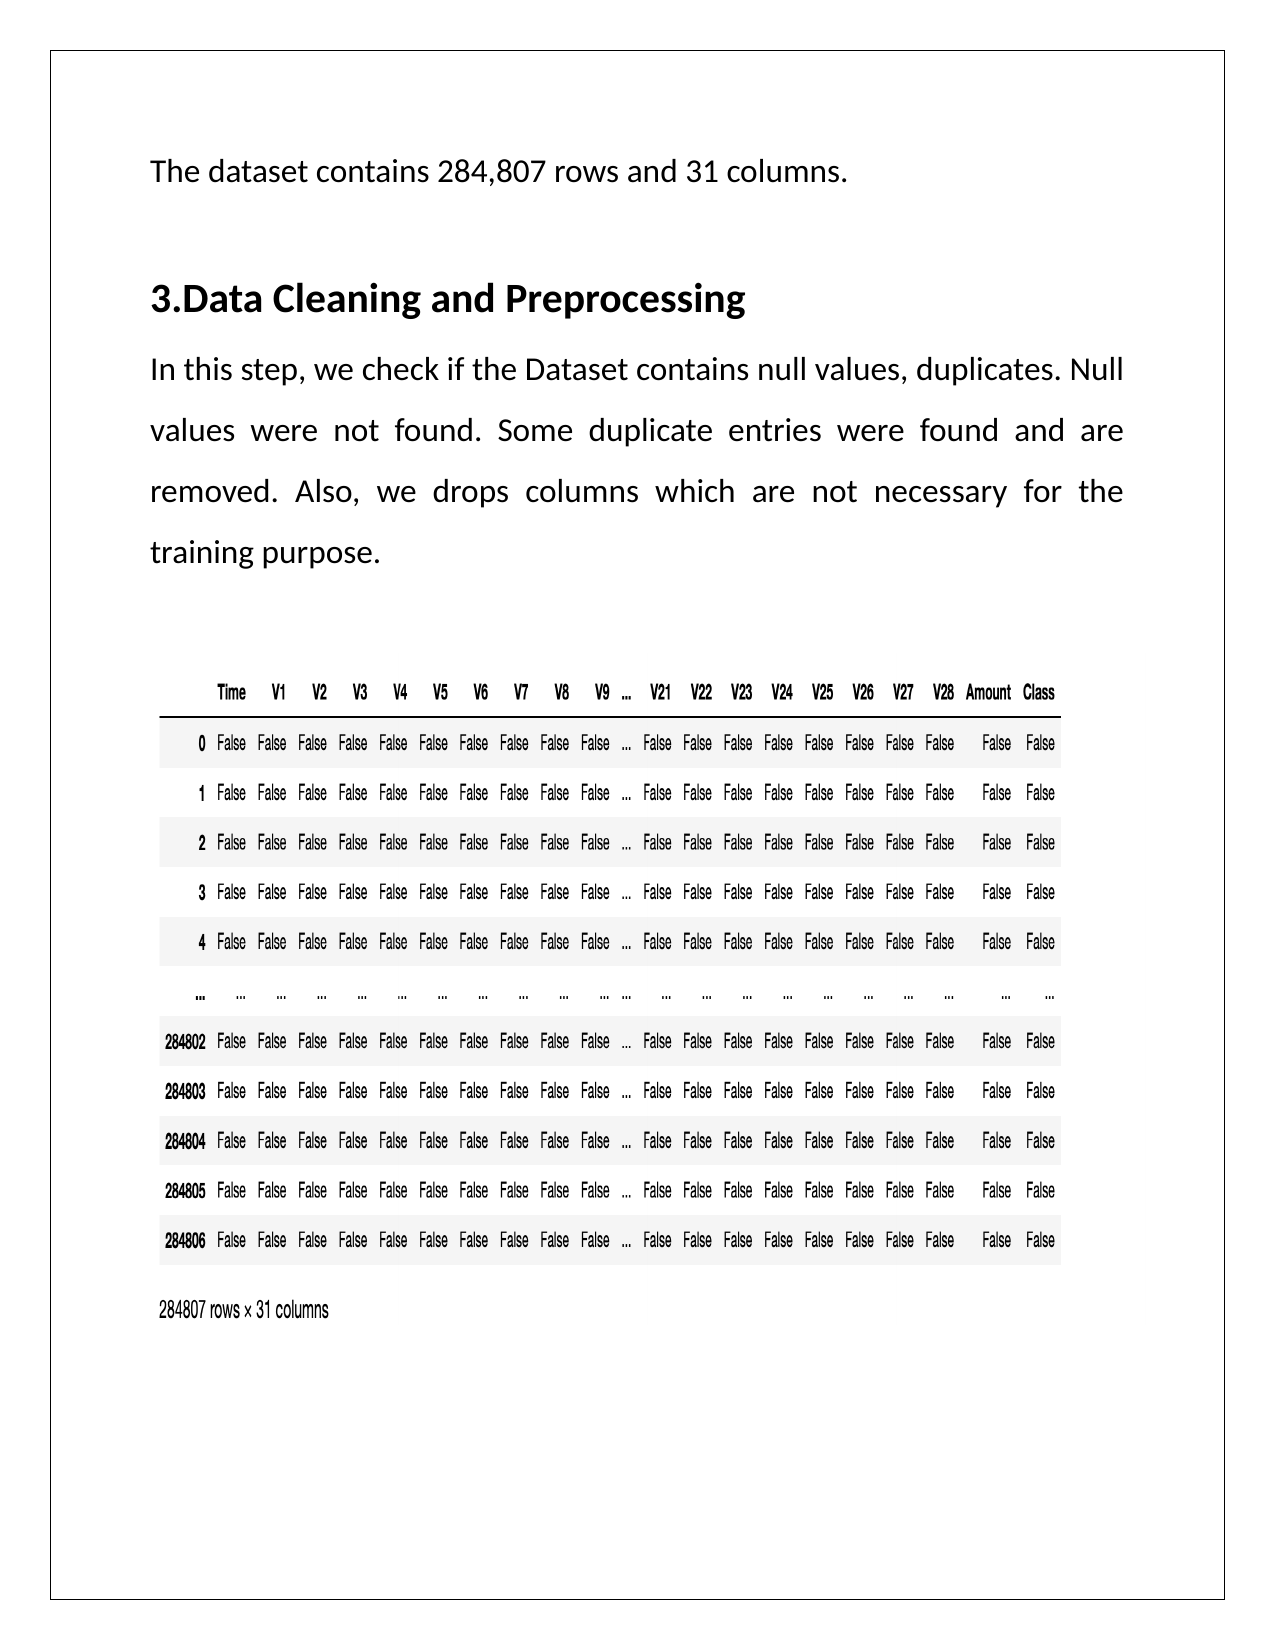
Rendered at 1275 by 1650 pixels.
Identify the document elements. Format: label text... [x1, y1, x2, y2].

text The dataset contains 284,807 rows and 31 columns. [150, 150, 1125, 191]
text In this step, we check if the Dataset contains null values, duplicates. Null values were not found. Some duplicate entries were found and are removed. Also, we drops columns which are not necessary for the training purpose. [150, 348, 1125, 572]
text 3.Data Cleaning and Preprocessing [150, 272, 1125, 323]
picture [150, 653, 1146, 1325]
